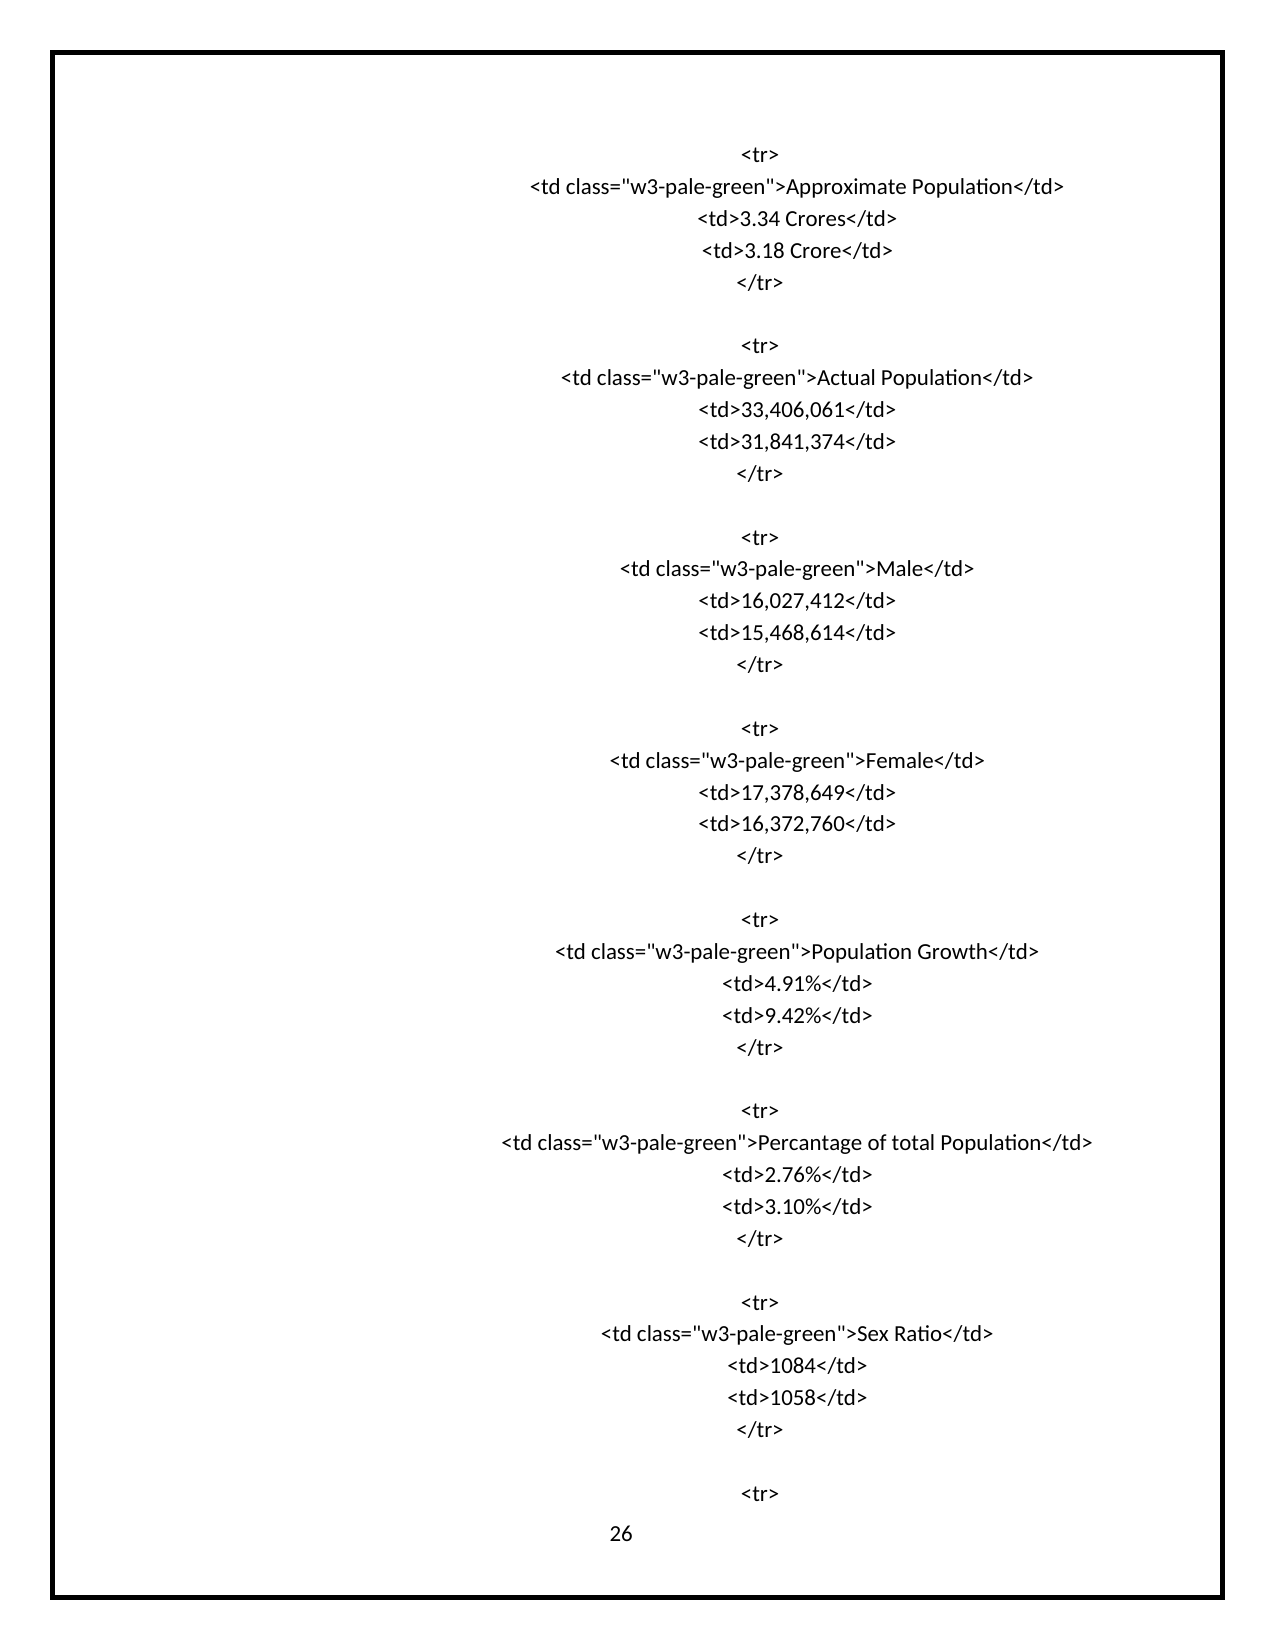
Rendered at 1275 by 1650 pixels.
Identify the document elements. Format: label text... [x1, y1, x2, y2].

text </tr> [81, 268, 1138, 296]
text <tr> [81, 905, 1138, 933]
text </tr> [81, 1033, 1138, 1061]
text <td>15,468,614</td> [81, 618, 1138, 646]
text <td>1084</td> [81, 1351, 1138, 1379]
text <td>16,372,760</td> [81, 809, 1138, 838]
text </tr> [81, 650, 1138, 678]
text </tr> [81, 841, 1138, 869]
text <td>3.10%</td> [81, 1192, 1138, 1220]
text <td class="w3-pale-green">Actual Population</td> [81, 363, 1138, 391]
text <td>9.42%</td> [81, 1001, 1138, 1029]
text <td>2.76%</td> [81, 1160, 1138, 1188]
text <td>3.18 Crore</td> [81, 236, 1138, 264]
text <td>1058</td> [81, 1383, 1138, 1411]
text <tr> [81, 331, 1138, 359]
text <td>33,406,061</td> [81, 395, 1138, 423]
text </tr> [81, 1224, 1138, 1252]
text <td class="w3-pale-green">Female</td> [81, 746, 1138, 774]
text <td class="w3-pale-green">Percantage of total Population</td> [81, 1128, 1138, 1156]
text </tr> [81, 1415, 1138, 1443]
text <td class="w3-pale-green">Population Growth</td> [81, 937, 1138, 965]
text <tr> [81, 1479, 1138, 1507]
text <td>3.34 Crores</td> [81, 204, 1138, 232]
text <tr> [81, 714, 1138, 742]
text <td>16,027,412</td> [81, 586, 1138, 614]
text <td class="w3-pale-green">Sex Ratio</td> [81, 1319, 1138, 1348]
text <td>17,378,649</td> [81, 778, 1138, 806]
text <tr> [81, 1288, 1138, 1316]
text </tr> [81, 459, 1138, 487]
text <td>31,841,374</td> [81, 427, 1138, 455]
text <td class="w3-pale-green">Male</td> [81, 554, 1138, 583]
text <tr> [81, 140, 1138, 168]
text <tr> [81, 1096, 1138, 1124]
text <td>4.91%</td> [81, 969, 1138, 997]
text <tr> [81, 523, 1138, 551]
text <td class="w3-pale-green">Approximate Population</td> [81, 172, 1138, 200]
